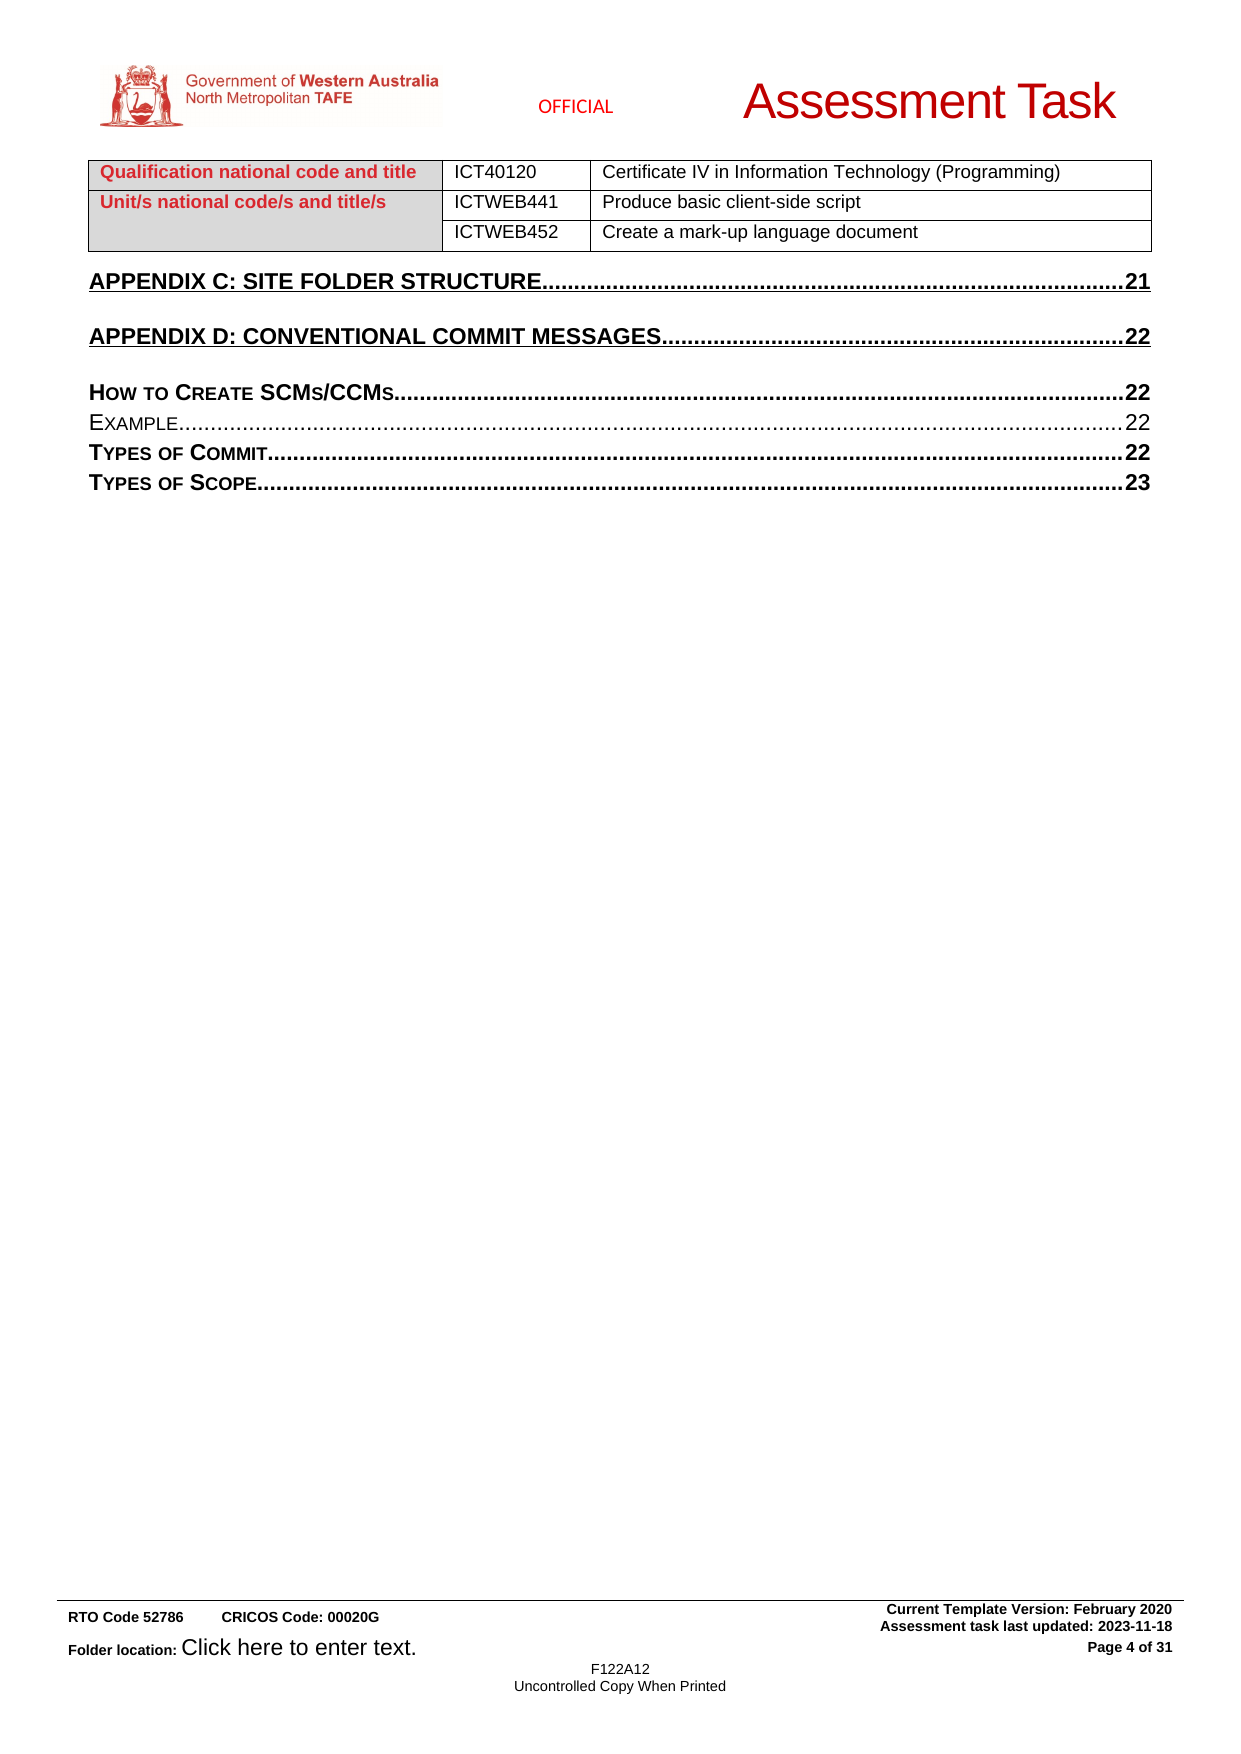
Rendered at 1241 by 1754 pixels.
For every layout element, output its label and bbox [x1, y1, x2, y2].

picture [100, 65, 443, 127]
